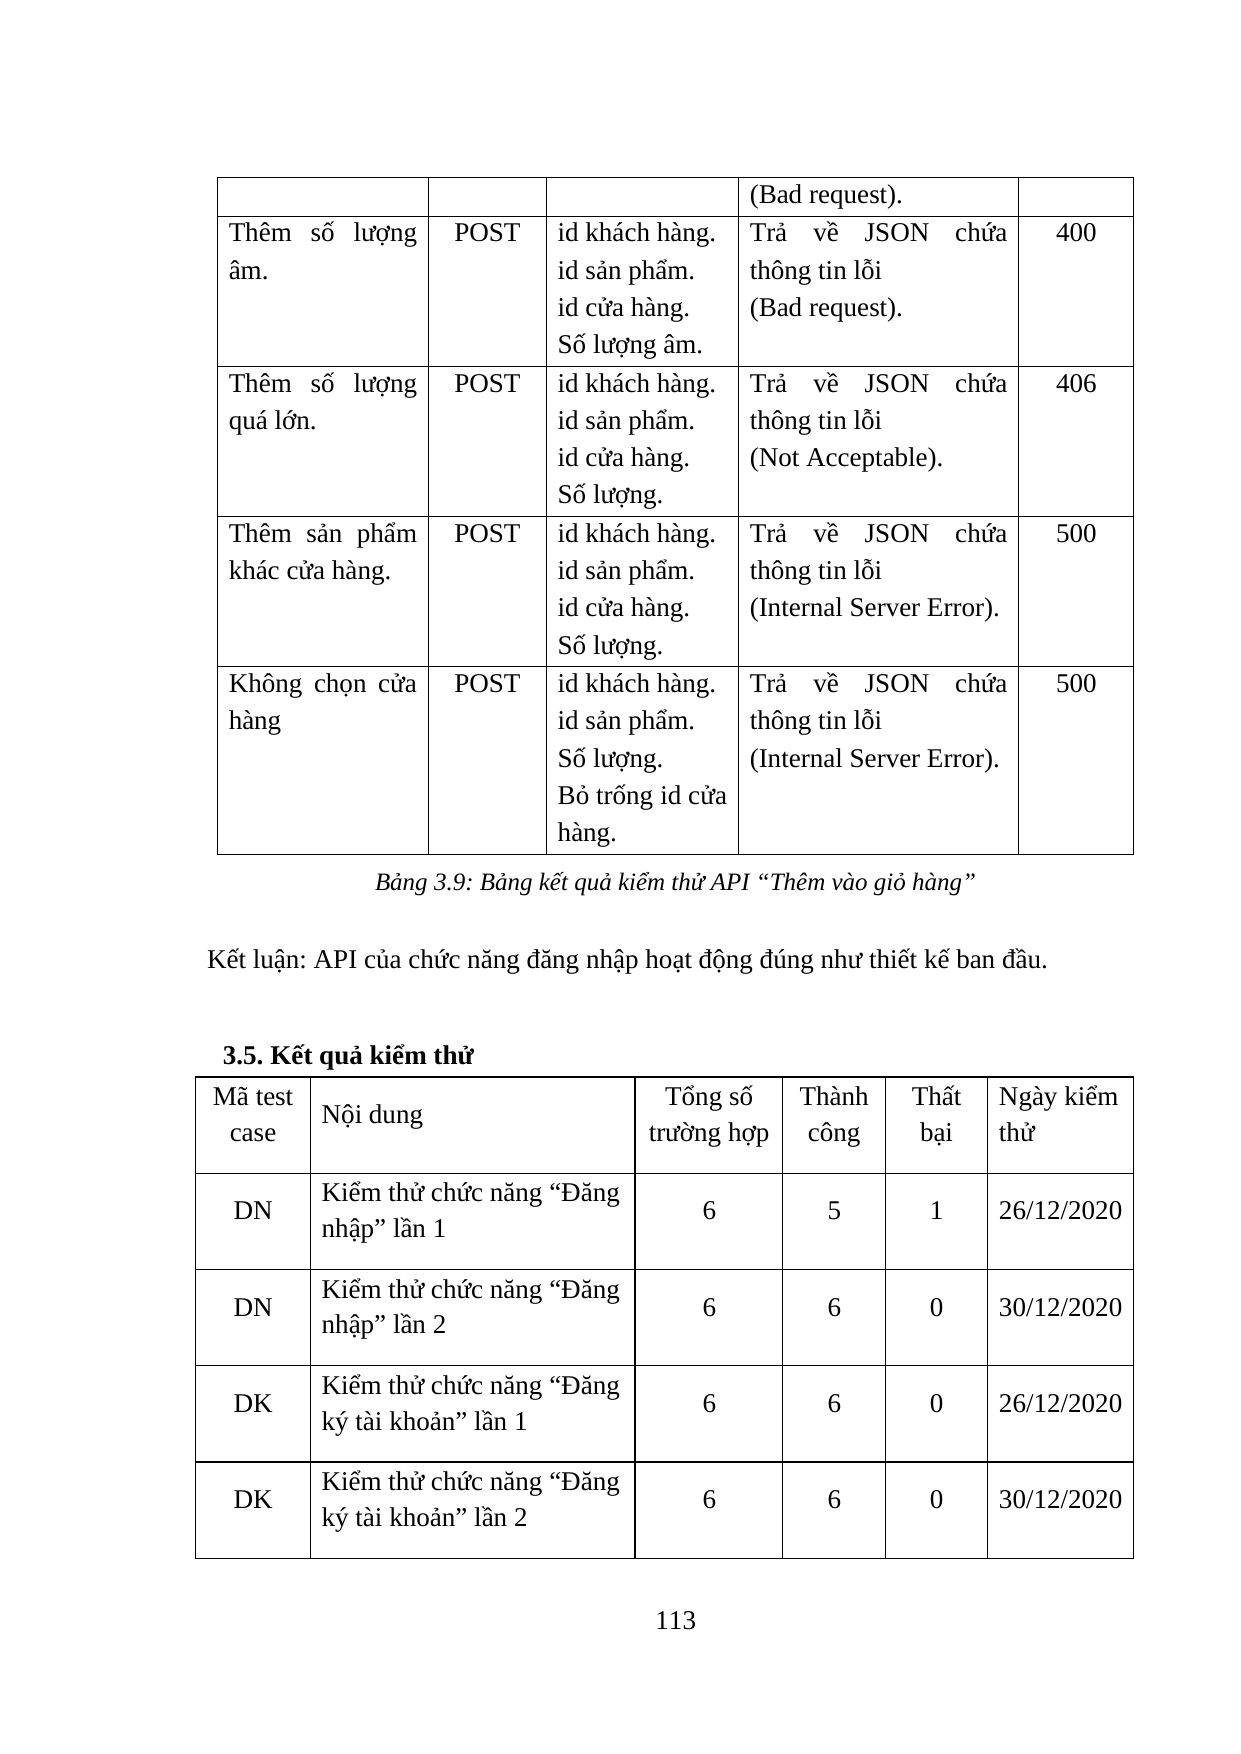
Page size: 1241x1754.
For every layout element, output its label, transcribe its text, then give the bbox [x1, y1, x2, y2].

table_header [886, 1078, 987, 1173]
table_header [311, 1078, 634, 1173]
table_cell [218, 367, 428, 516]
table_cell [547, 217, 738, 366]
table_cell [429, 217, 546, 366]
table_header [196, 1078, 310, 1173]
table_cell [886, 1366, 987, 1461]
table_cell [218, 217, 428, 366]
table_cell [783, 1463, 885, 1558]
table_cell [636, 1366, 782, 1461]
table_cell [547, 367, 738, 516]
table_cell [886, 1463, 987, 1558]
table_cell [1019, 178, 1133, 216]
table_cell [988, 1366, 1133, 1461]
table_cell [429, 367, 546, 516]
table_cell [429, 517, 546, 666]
list Kết luận: API của chức năng đăng nhập hoạt động đúng như thiết kế ban đầu. [207, 944, 1122, 975]
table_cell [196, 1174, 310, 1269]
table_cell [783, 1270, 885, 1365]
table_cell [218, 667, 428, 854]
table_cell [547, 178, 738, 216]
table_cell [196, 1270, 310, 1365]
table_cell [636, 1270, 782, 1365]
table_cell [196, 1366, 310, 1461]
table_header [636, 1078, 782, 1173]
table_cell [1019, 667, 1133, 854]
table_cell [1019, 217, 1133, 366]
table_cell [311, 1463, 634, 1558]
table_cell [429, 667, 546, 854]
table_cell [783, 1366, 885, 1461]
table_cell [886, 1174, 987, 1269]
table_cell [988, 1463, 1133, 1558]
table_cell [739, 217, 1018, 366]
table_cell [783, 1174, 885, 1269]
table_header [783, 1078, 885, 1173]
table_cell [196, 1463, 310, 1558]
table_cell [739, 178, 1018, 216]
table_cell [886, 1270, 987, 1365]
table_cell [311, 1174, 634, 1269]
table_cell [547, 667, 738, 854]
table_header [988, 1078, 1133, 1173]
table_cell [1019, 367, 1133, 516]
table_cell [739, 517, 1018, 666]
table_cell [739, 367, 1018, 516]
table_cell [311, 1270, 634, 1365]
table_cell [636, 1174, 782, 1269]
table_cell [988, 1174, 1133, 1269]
subtitle Kết quả kiểm thử [223, 1039, 1122, 1070]
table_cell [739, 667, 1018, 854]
text Bảng 3.9: Bảng kết quả kiểm thử API “Thêm vào giỏ hàng” [229, 867, 1122, 896]
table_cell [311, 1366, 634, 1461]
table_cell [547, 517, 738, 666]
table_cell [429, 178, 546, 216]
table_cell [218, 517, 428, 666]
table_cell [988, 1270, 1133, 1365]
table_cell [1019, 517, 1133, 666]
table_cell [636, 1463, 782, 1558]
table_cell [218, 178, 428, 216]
